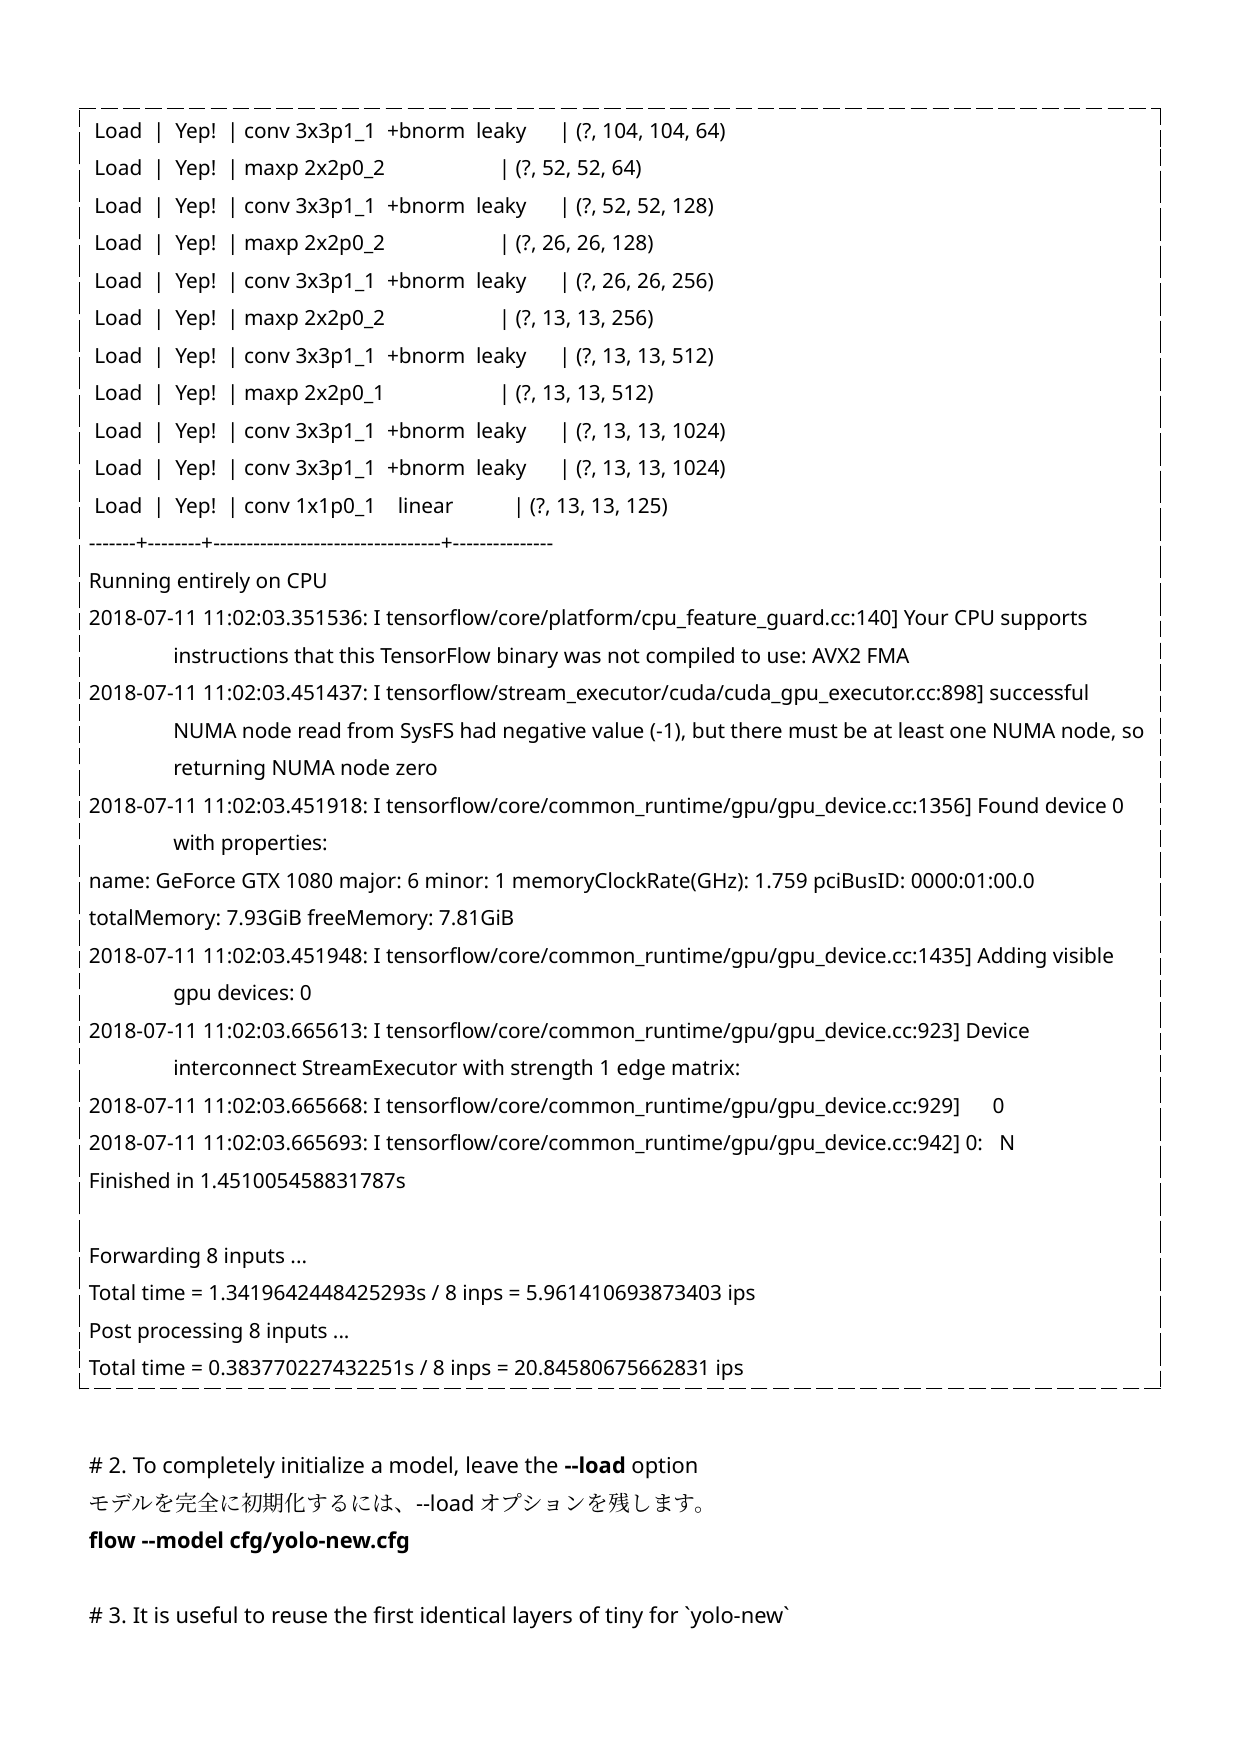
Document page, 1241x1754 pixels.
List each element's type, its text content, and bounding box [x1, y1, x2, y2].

text Load | Yep! | conv 3x3p1_1 +bnorm leaky | (?, 13, 13, 512) [89, 336, 1152, 374]
text 2018-07-11 11:02:03.451948: I tensorflow/core/common_runtime/gpu/gpu_device.cc:1435] Adding visible gpu devices: 0 [89, 936, 1152, 1011]
text Total time = 1.3419642448425293s / 8 inps = 5.961410693873403 ips [89, 1274, 1152, 1311]
text モデルを完全に初期化するには、--loadオプションを残します。 [89, 1483, 1152, 1521]
text -------+--------+----------------------------------+--------------- [89, 524, 1152, 561]
text Load | Yep! | conv 3x3p1_1 +bnorm leaky | (?, 13, 13, 1024) [89, 449, 1152, 486]
text 2018-07-11 11:02:03.451918: I tensorflow/core/common_runtime/gpu/gpu_device.cc:1356] Found device 0 with properties: [89, 786, 1152, 861]
text Running entirely on CPU [89, 561, 1152, 599]
text # 2. To completely initialize a model, leave the --load option [89, 1446, 1152, 1483]
text Total time = 0.383770227432251s / 8 inps = 20.84580675662831 ips [79, 1346, 1161, 1389]
text Load | Yep! | conv 3x3p1_1 +bnorm leaky | (?, 52, 52, 128) [89, 186, 1152, 224]
text Post processing 8 inputs ... [89, 1311, 1152, 1346]
text 2018-07-11 11:02:03.665613: I tensorflow/core/common_runtime/gpu/gpu_device.cc:923] Device interconnect StreamExecutor with strength 1 edge matrix: [89, 1011, 1152, 1086]
text Load | Yep! | maxp 2x2p0_2 | (?, 52, 52, 64) [89, 149, 1152, 186]
text totalMemory: 7.93GiB freeMemory: 7.81GiB [89, 899, 1152, 936]
text Load | Yep! | maxp 2x2p0_2 | (?, 26, 26, 128) [89, 224, 1152, 261]
text Load | Yep! | conv 3x3p1_1 +bnorm leaky | (?, 13, 13, 1024) [89, 411, 1152, 449]
text Load | Yep! | conv 3x3p1_1 +bnorm leaky | (?, 26, 26, 256) [89, 261, 1152, 299]
text Forwarding 8 inputs ... [89, 1236, 1152, 1274]
text 2018-07-11 11:02:03.451437: I tensorflow/stream_executor/cuda/cuda_gpu_executor.cc:898] successful NUMA node read from SysFS had negative value (-1), but there must be at least one NUMA node, so returning NUMA node zero [89, 674, 1152, 786]
text # 3. It is useful to reuse the first identical layers of tiny for `yolo-new` [89, 1596, 1152, 1633]
text Load | Yep! | maxp 2x2p0_1 | (?, 13, 13, 512) [89, 374, 1152, 411]
text Load | Yep! | conv 3x3p1_1 +bnorm leaky | (?, 104, 104, 64) [79, 108, 1161, 149]
text Load | Yep! | maxp 2x2p0_2 | (?, 13, 13, 256) [89, 299, 1152, 336]
text Finished in 1.451005458831787s [89, 1161, 1152, 1199]
text name: GeForce GTX 1080 major: 6 minor: 1 memoryClockRate(GHz): 1.759 pciBusID: 0000:01:00.0 [89, 861, 1152, 899]
text flow --model cfg/yolo-new.cfg [89, 1521, 1152, 1558]
text Load | Yep! | conv 1x1p0_1 linear | (?, 13, 13, 125) [89, 486, 1152, 524]
text 2018-07-11 11:02:03.665693: I tensorflow/core/common_runtime/gpu/gpu_device.cc:942] 0: N [89, 1124, 1152, 1161]
text 2018-07-11 11:02:03.351536: I tensorflow/core/platform/cpu_feature_guard.cc:140] Your CPU supports instructions that this TensorFlow binary was not compiled to use: AVX2 FMA [89, 599, 1152, 674]
text 2018-07-11 11:02:03.665668: I tensorflow/core/common_runtime/gpu/gpu_device.cc:929] 0 [89, 1086, 1152, 1124]
